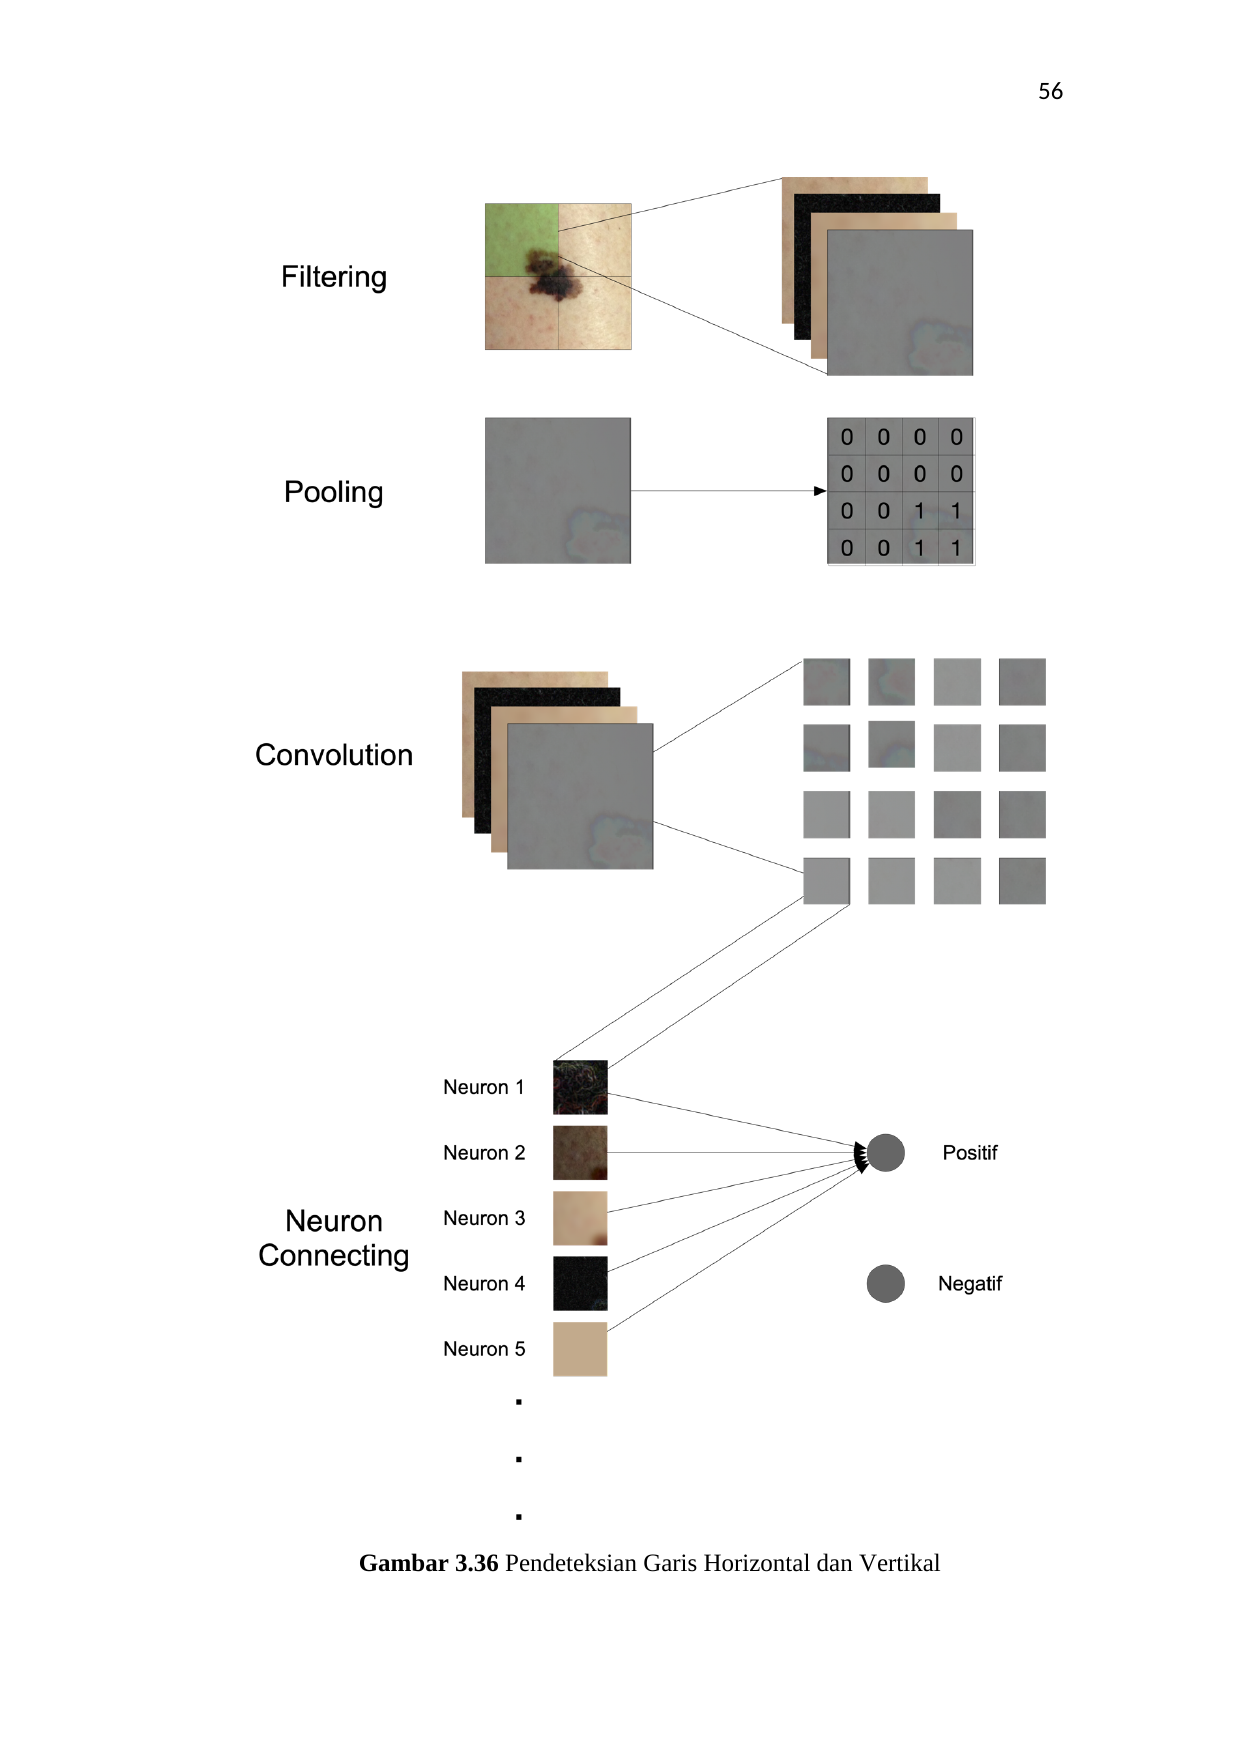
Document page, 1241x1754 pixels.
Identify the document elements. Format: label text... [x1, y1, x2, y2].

picture [253, 177, 1046, 1533]
text Gambar 3.36 Pendeteksian Garis Horizontal dan Vertikal [236, 1548, 1063, 1576]
